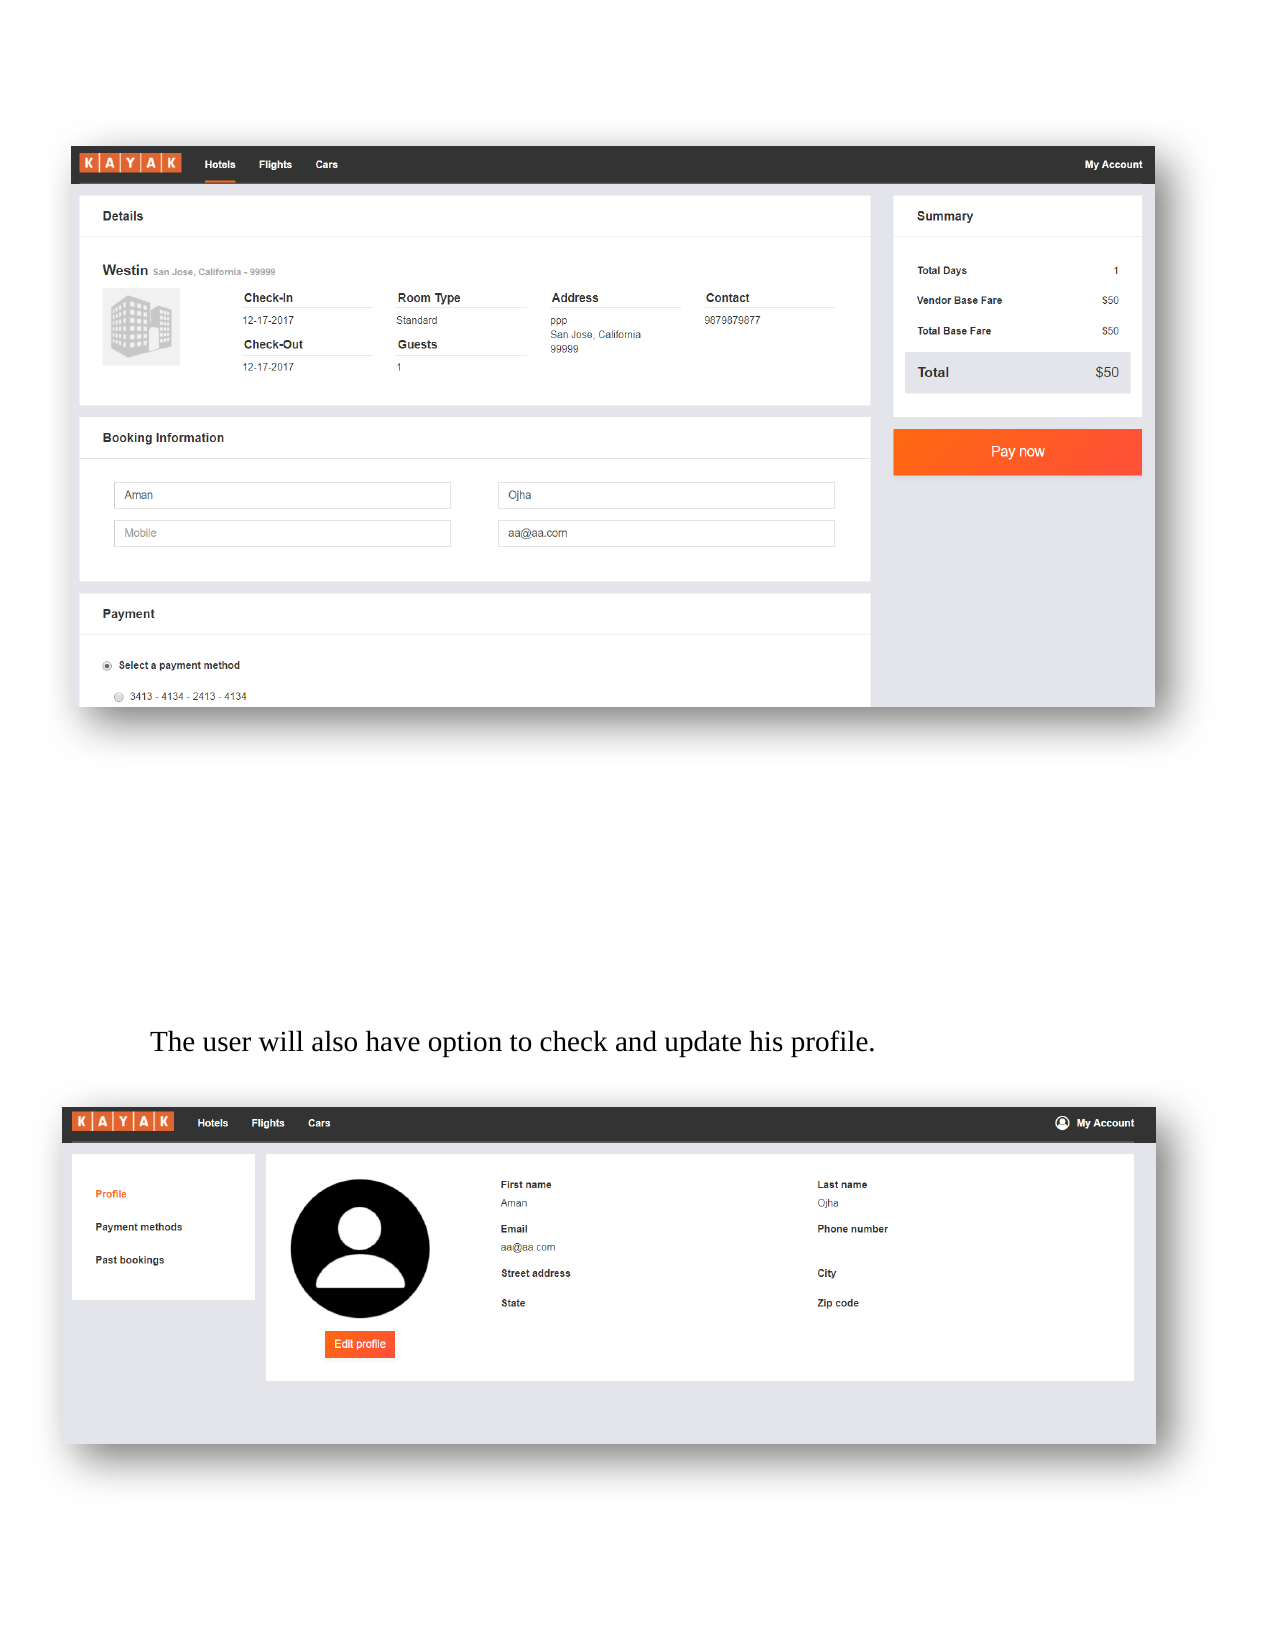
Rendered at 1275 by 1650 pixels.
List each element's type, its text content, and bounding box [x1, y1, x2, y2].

picture [62, 1107, 1156, 1444]
picture [71, 146, 1155, 707]
text The user will also have option to check and update his profile. [150, 1024, 1125, 1058]
